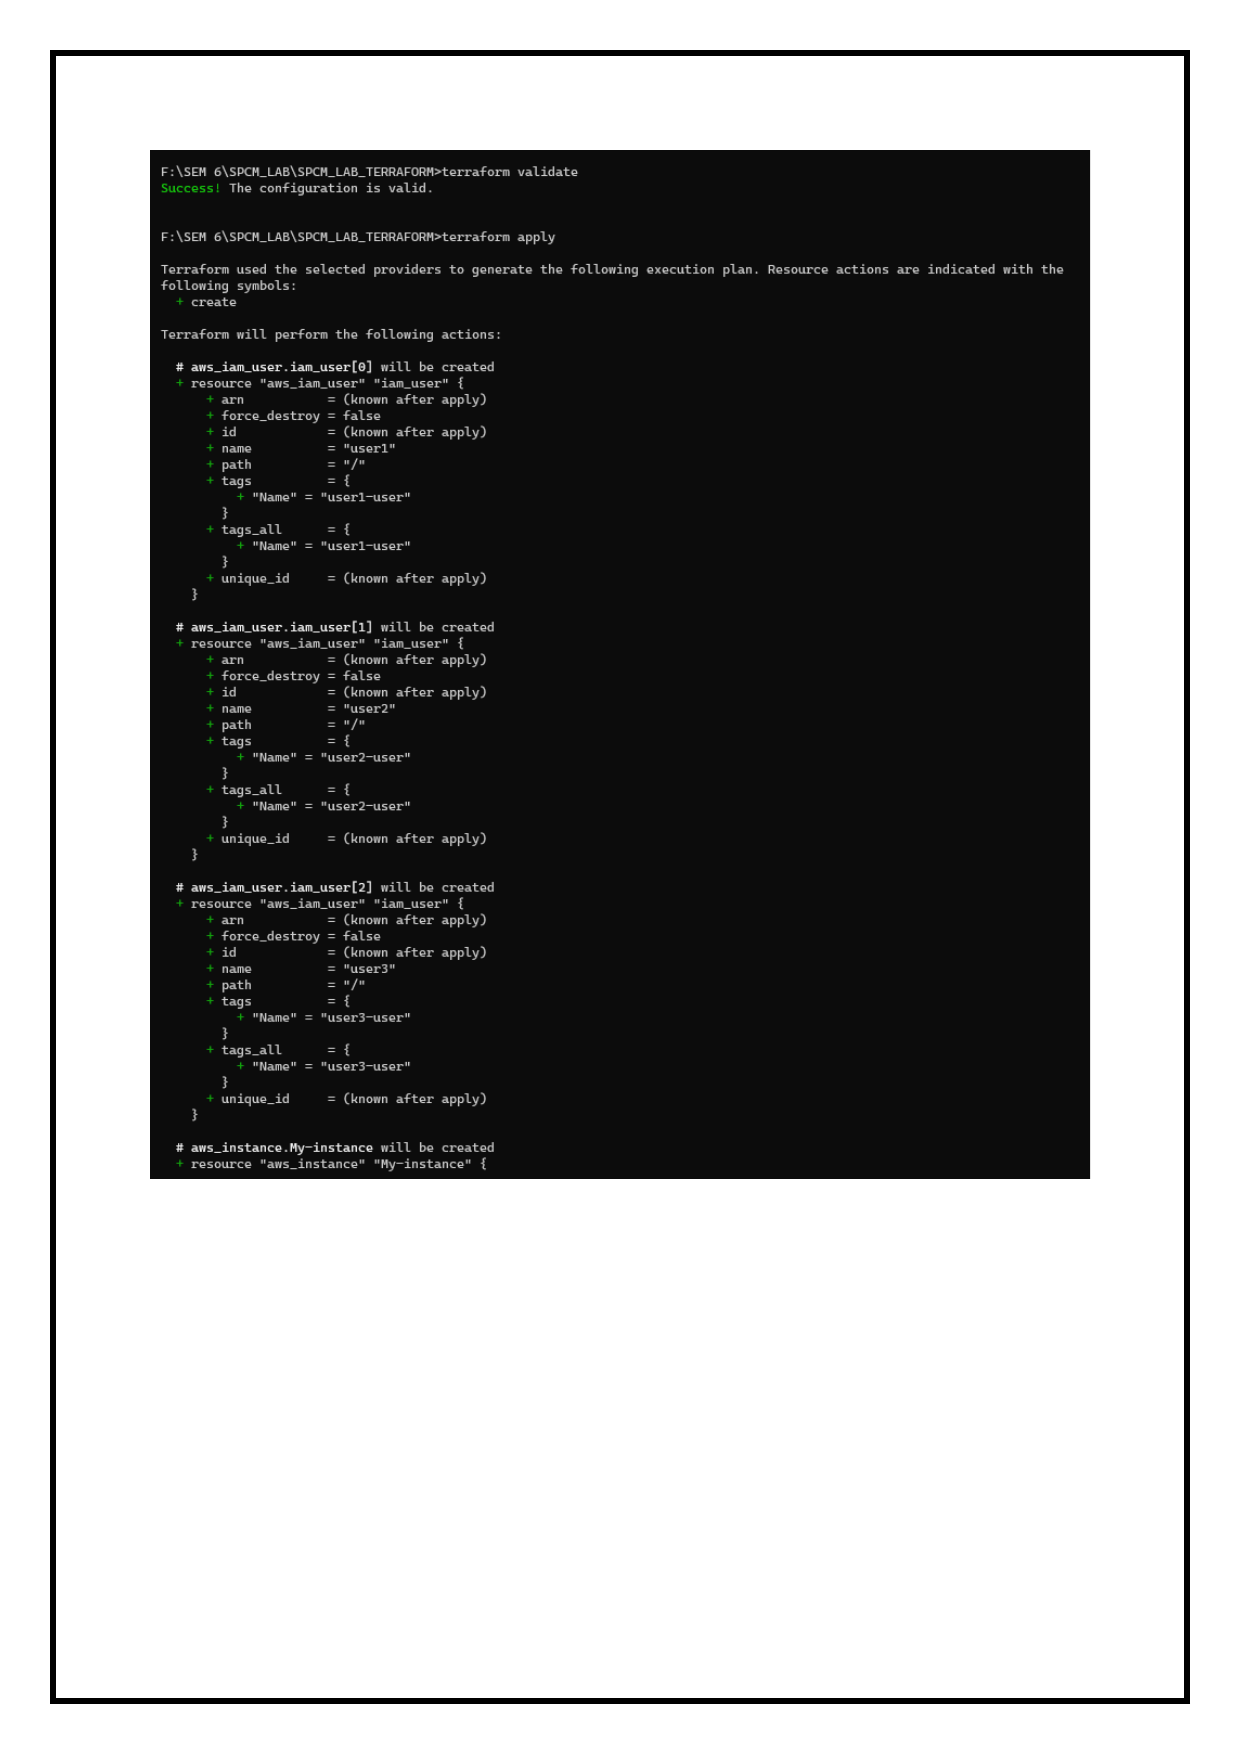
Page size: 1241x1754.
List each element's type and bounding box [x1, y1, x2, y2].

picture [150, 150, 1091, 1179]
